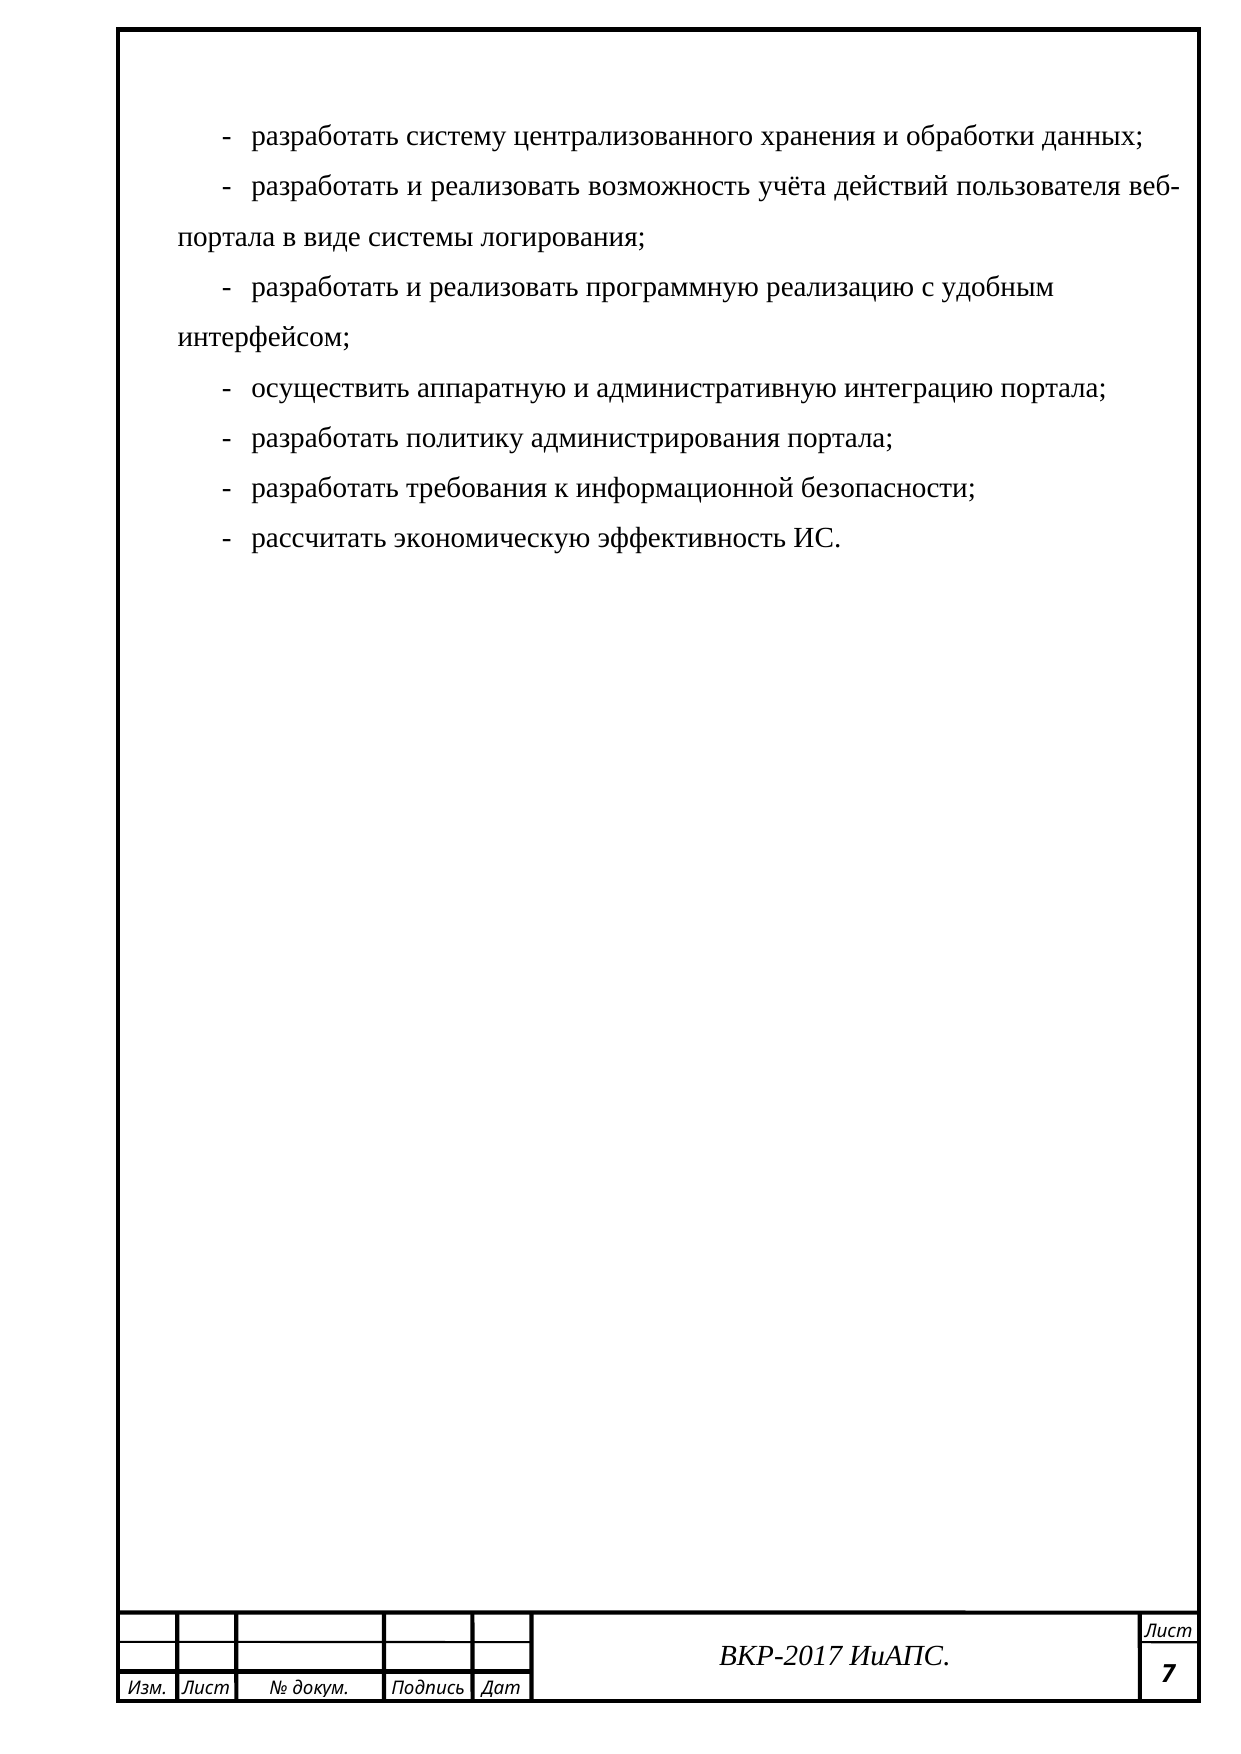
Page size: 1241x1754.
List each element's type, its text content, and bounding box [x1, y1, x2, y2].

list разработать и реализовать возможность учёта действий пользователя веб-портала в виде системы логирования; [177, 168, 1181, 252]
list разработать требования к информационной безопасности; [177, 470, 1181, 504]
list разработать и реализовать программную реализацию с удобным интерфейсом; [177, 269, 1181, 353]
list расcчитать экономическую эффективность ИС. [177, 521, 1181, 554]
list разработать политику администрирования портала; [177, 420, 1181, 453]
list осуществить аппаратную и административную интеграцию портала; [177, 370, 1181, 403]
list разработать систему централизованного хранения и обработки данных; [177, 118, 1181, 152]
